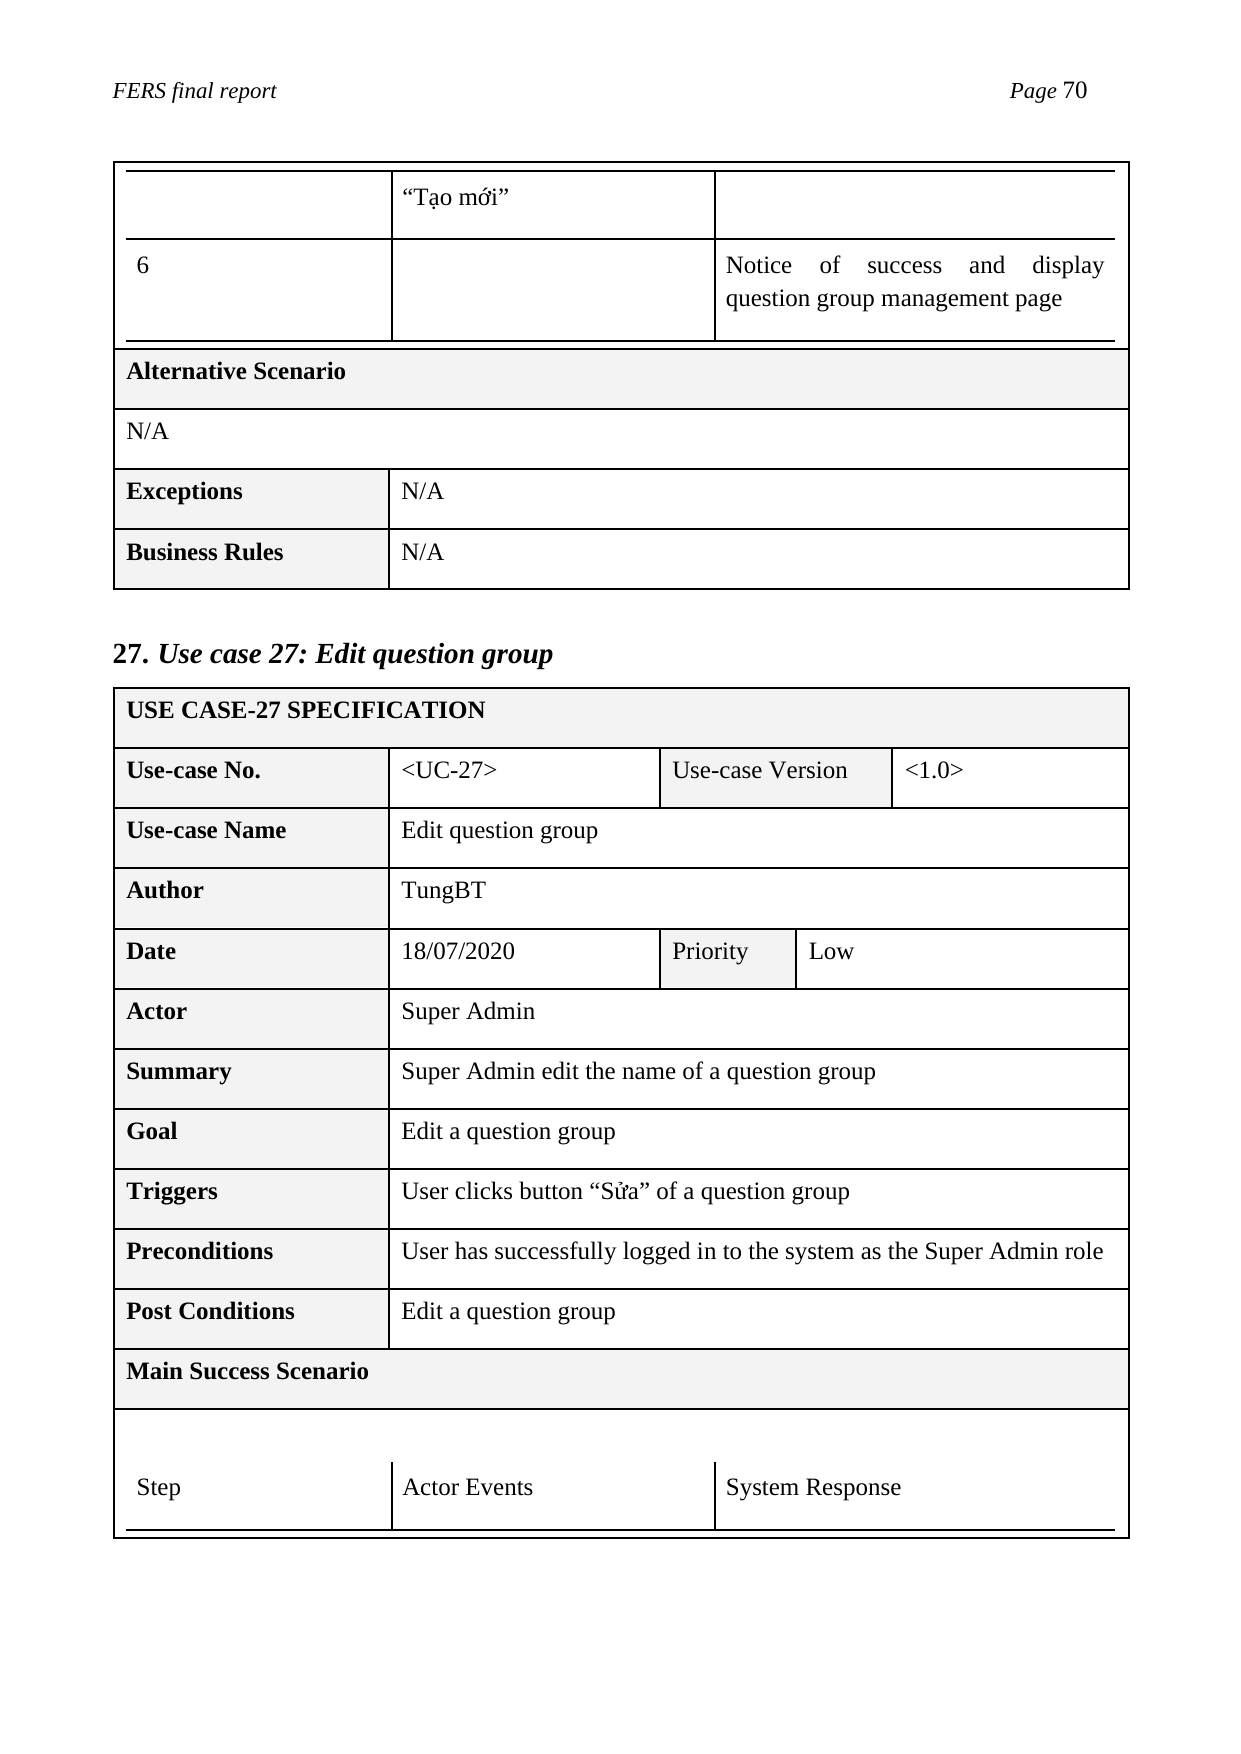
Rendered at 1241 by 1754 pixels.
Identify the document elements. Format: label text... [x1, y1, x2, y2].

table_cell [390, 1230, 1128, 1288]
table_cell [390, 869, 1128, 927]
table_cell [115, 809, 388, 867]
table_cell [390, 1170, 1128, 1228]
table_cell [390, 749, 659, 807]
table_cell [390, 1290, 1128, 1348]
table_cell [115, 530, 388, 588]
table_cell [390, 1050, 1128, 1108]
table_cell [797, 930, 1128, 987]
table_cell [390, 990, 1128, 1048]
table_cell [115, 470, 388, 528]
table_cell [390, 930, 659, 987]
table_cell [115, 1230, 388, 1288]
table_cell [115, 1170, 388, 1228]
subtitle Use case 27: Edit question group [112, 636, 1128, 669]
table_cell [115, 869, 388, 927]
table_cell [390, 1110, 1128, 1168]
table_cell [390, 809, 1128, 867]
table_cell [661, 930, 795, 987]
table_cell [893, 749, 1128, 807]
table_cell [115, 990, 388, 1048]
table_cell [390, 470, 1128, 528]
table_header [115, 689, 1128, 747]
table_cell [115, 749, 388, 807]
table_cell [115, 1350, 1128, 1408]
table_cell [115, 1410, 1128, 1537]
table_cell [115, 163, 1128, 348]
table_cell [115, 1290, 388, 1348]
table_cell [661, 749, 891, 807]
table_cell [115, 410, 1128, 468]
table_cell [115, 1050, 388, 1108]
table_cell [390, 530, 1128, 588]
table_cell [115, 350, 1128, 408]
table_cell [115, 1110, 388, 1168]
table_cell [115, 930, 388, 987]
